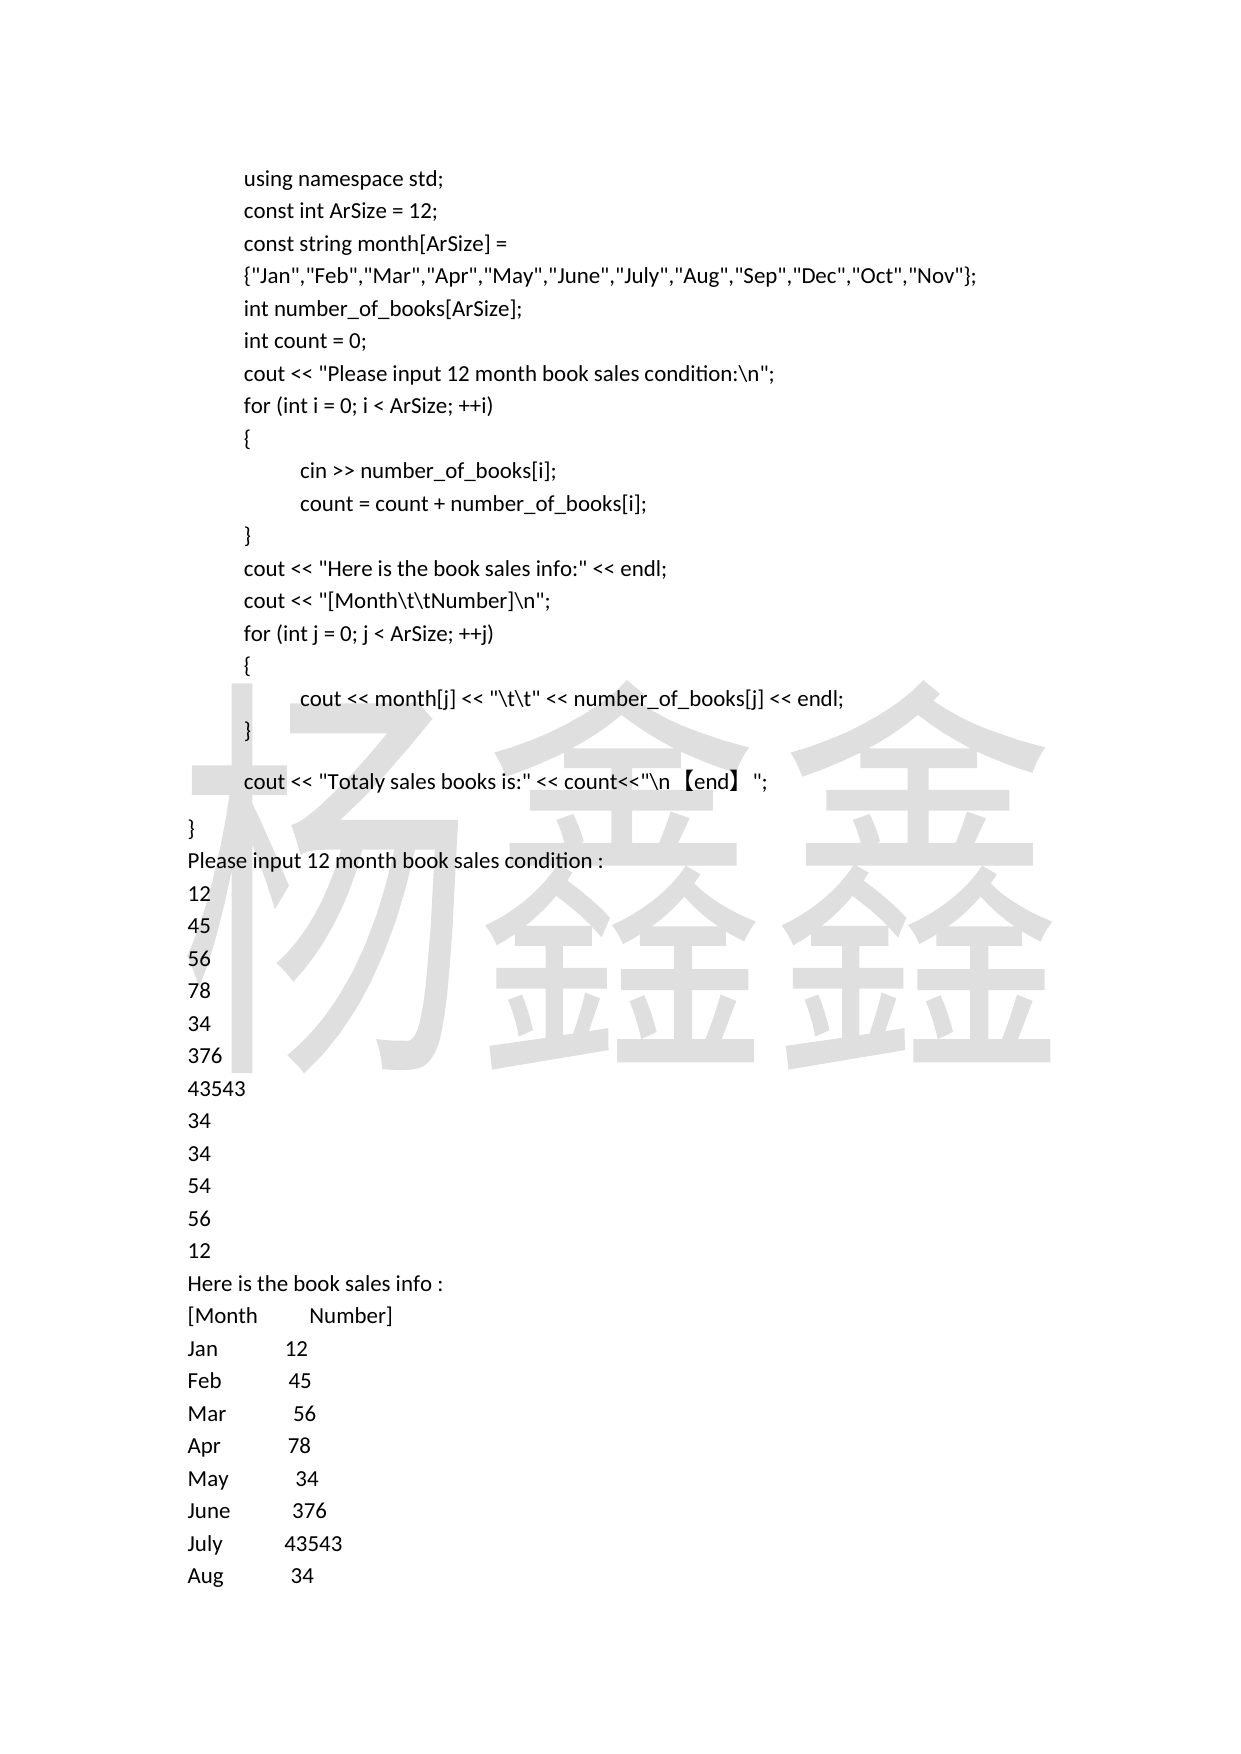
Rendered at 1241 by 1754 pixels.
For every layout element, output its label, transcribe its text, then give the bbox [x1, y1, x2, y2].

text int number_of_books[ArSize]; [244, 292, 1053, 324]
text } [244, 519, 1053, 552]
text { [244, 422, 1053, 454]
text count = count + number_of_books[i]; [300, 487, 1053, 519]
text cout << "Please input 12 month book sales condition:\n"; [244, 357, 1053, 389]
text cout << "[Month\t\tNumber]\n"; [244, 584, 1053, 617]
text const int ArSize = 12; [244, 194, 1053, 227]
text using namespace std; [244, 162, 1053, 194]
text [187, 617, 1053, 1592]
text int count = 0; [244, 324, 1053, 357]
text const string month[ArSize] = {"Jan","Feb","Mar","Apr","May","June","July","Aug","Sep","Dec","Oct","Nov"}; [244, 227, 1053, 292]
text cout << "Here is the book sales info:" << endl; [244, 552, 1053, 584]
text cin >> number_of_books[i]; [300, 454, 1053, 487]
text for (int i = 0; i < ArSize; ++i) [244, 389, 1053, 422]
